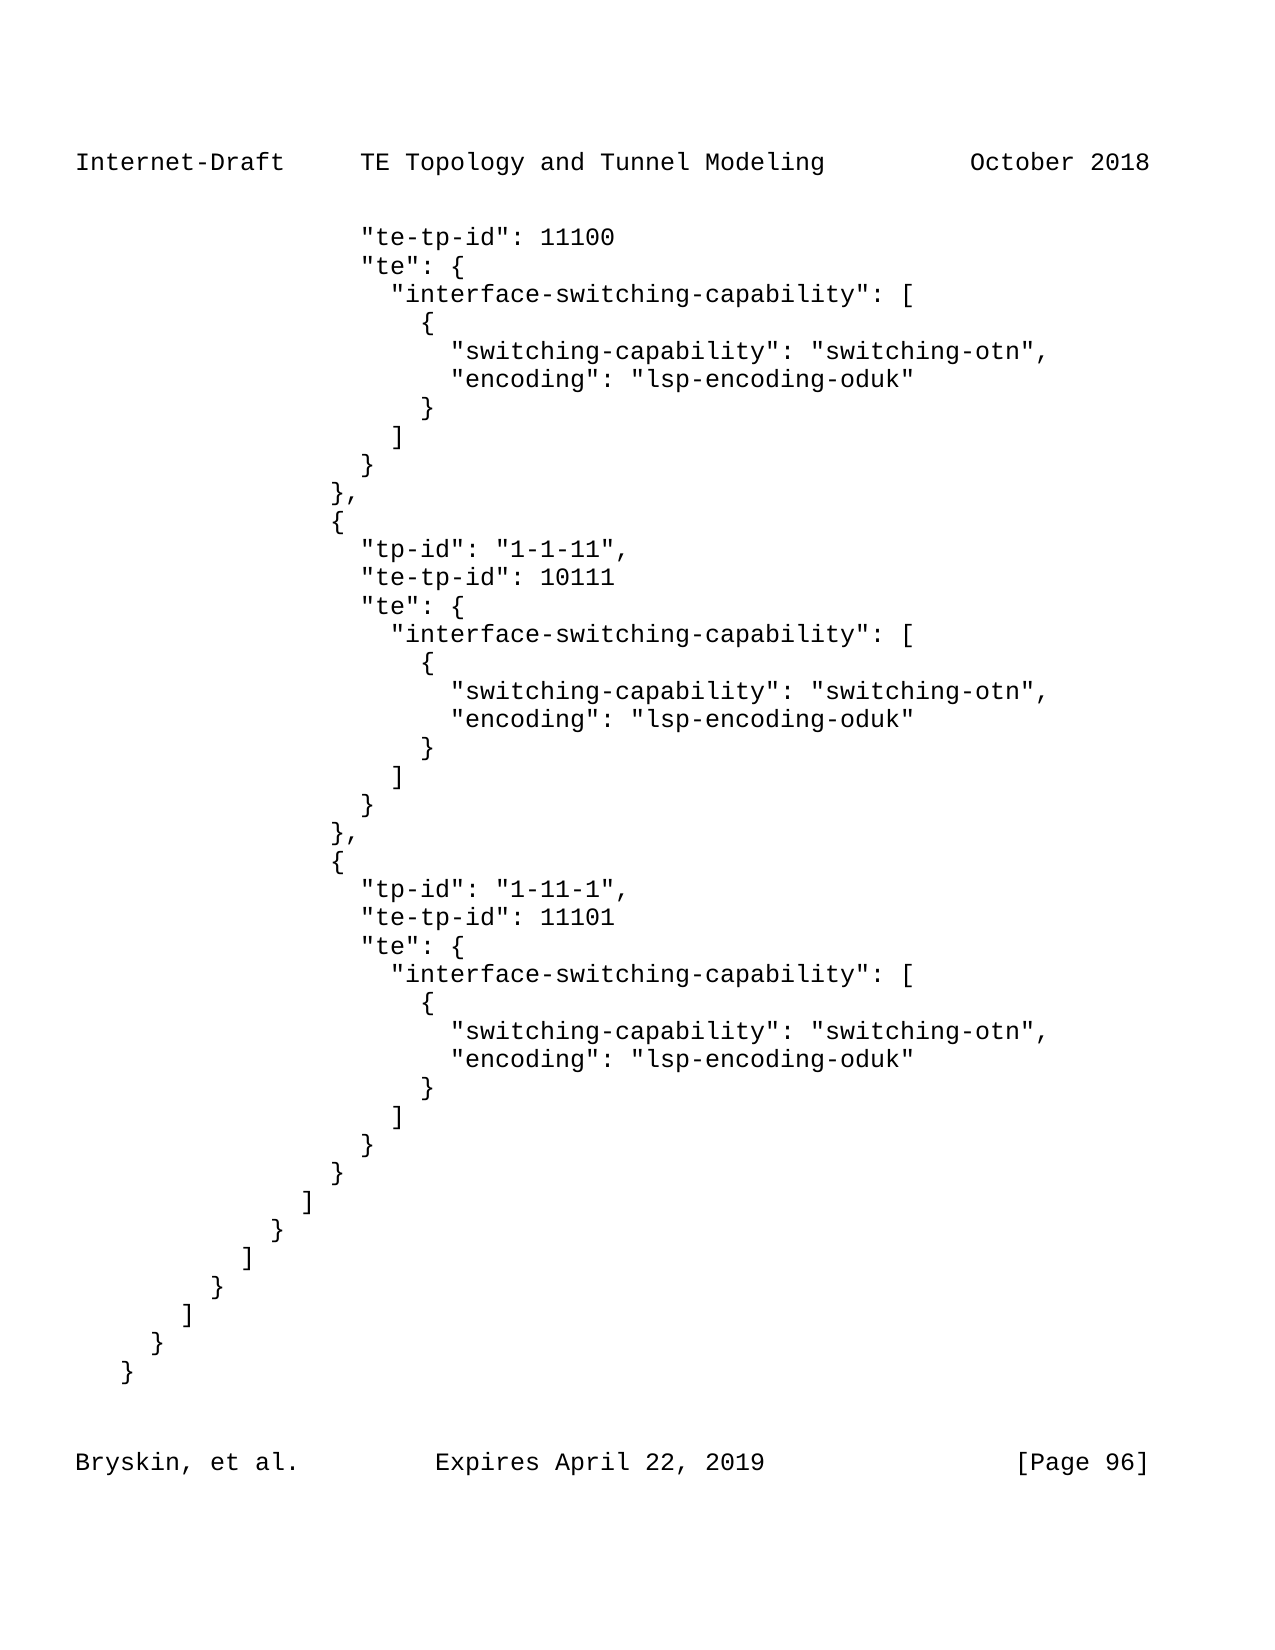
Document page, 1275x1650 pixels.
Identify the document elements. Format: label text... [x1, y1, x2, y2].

text { [120, 650, 1158, 678]
text ] [120, 423, 1158, 452]
text } [120, 1330, 1158, 1358]
text } [120, 735, 1158, 763]
text "encoding": "lsp-encoding-oduk" [120, 1047, 1158, 1075]
text } [120, 1160, 1158, 1188]
text ] [120, 1245, 1158, 1273]
text } [120, 1217, 1158, 1245]
text "tp-id": "1-1-11", [120, 537, 1158, 565]
text } [120, 452, 1158, 480]
text { [120, 990, 1158, 1018]
text "te-tp-id": 11100 [120, 225, 1158, 253]
text ] [120, 1103, 1158, 1132]
text "tp-id": "1-11-1", [120, 877, 1158, 905]
text "switching-capability": "switching-otn", [120, 1018, 1158, 1047]
text { [120, 310, 1158, 338]
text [120, 338, 1158, 367]
text "switching-capability": "switching-otn", [120, 678, 1158, 707]
text "te": { [120, 593, 1158, 622]
text } [120, 792, 1158, 820]
text } [120, 1132, 1158, 1160]
text }, [120, 480, 1158, 508]
text ] [120, 1188, 1158, 1217]
text "interface-switching-capability": [ [120, 962, 1158, 990]
text { [120, 848, 1158, 877]
text "te": { [120, 253, 1158, 282]
text ] [120, 1302, 1158, 1330]
text ] [120, 763, 1158, 792]
text "te-tp-id": 11101 [120, 905, 1158, 933]
text } [120, 1075, 1158, 1103]
text } [120, 1358, 1158, 1387]
text "interface-switching-capability": [ [120, 282, 1158, 310]
text } [120, 395, 1158, 423]
text "encoding": "lsp-encoding-oduk" [120, 367, 1158, 395]
text "interface-switching-capability": [ [120, 622, 1158, 650]
text "te-tp-id": 10111 [120, 565, 1158, 593]
text { [120, 508, 1158, 537]
text }, [120, 820, 1158, 848]
text "te": { [120, 933, 1158, 962]
text "encoding": "lsp-encoding-oduk" [120, 707, 1158, 735]
text } [120, 1273, 1158, 1302]
